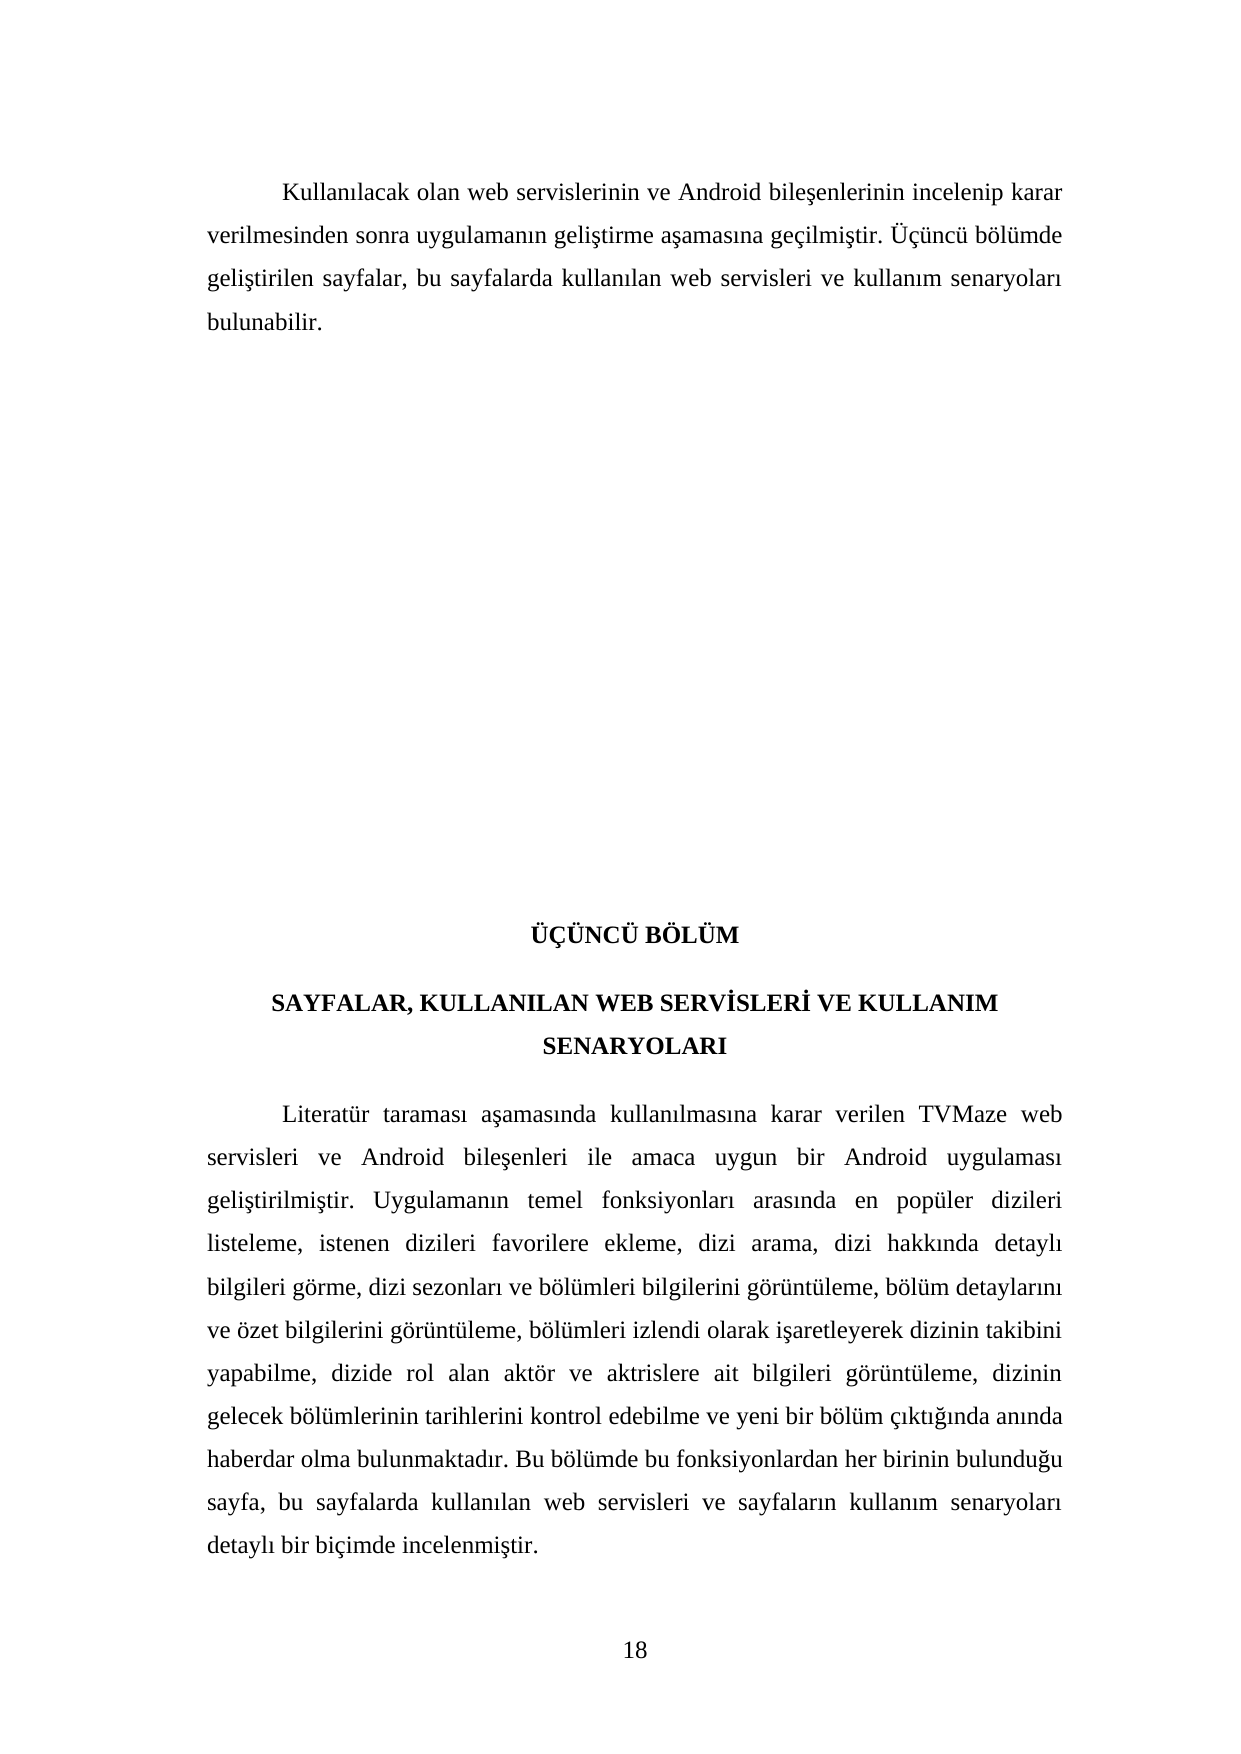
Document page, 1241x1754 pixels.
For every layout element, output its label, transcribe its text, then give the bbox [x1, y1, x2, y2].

text Literatür taraması aşamasında kullanılmasına karar verilen TVMaze web servisleri ve Android bileşenleri ile amaca uygun bir Android uygulaması geliştirilmiştir. Uygulamanın temel fonksiyonları arasında en popüler dizileri listeleme, istenen dizileri favorilere ekleme, dizi arama, dizi hakkında detaylı bilgileri görme, dizi sezonları ve bölümleri bilgilerini görüntüleme, bölüm detaylarını ve özet bilgilerini görüntüleme, bölümleri izlendi olarak işaretleyerek dizinin takibini yapabilme, dizide rol alan aktör ve aktrislere ait bilgileri görüntüleme, dizinin gelecek bölümlerinin tarihlerini kontrol edebilme ve yeni bir bölüm çıktığında anında haberdar olma bulunmaktadır. Bu bölümde bu fonksiyonlardan her birinin bulunduğu sayfa, bu sayfalarda kullanılan web servisleri ve sayfaların kullanım senaryoları detaylı bir biçimde incelenmiştir. [207, 1099, 1063, 1559]
text ÜÇÜNCÜ BÖLÜM [207, 920, 1063, 948]
text SAYFALAR, KULLANILAN WEB SERVİSLERİ VE KULLANIM SENARYOLARI [207, 988, 1063, 1060]
text Kullanılacak olan web servislerinin ve Android bileşenlerinin incelenip karar verilmesinden sonra uygulamanın geliştirme aşamasına geçilmiştir. Üçüncü bölümde geliştirilen sayfalar, bu sayfalarda kullanılan web servisleri ve kullanım senaryoları bulunabilir. [207, 177, 1063, 335]
